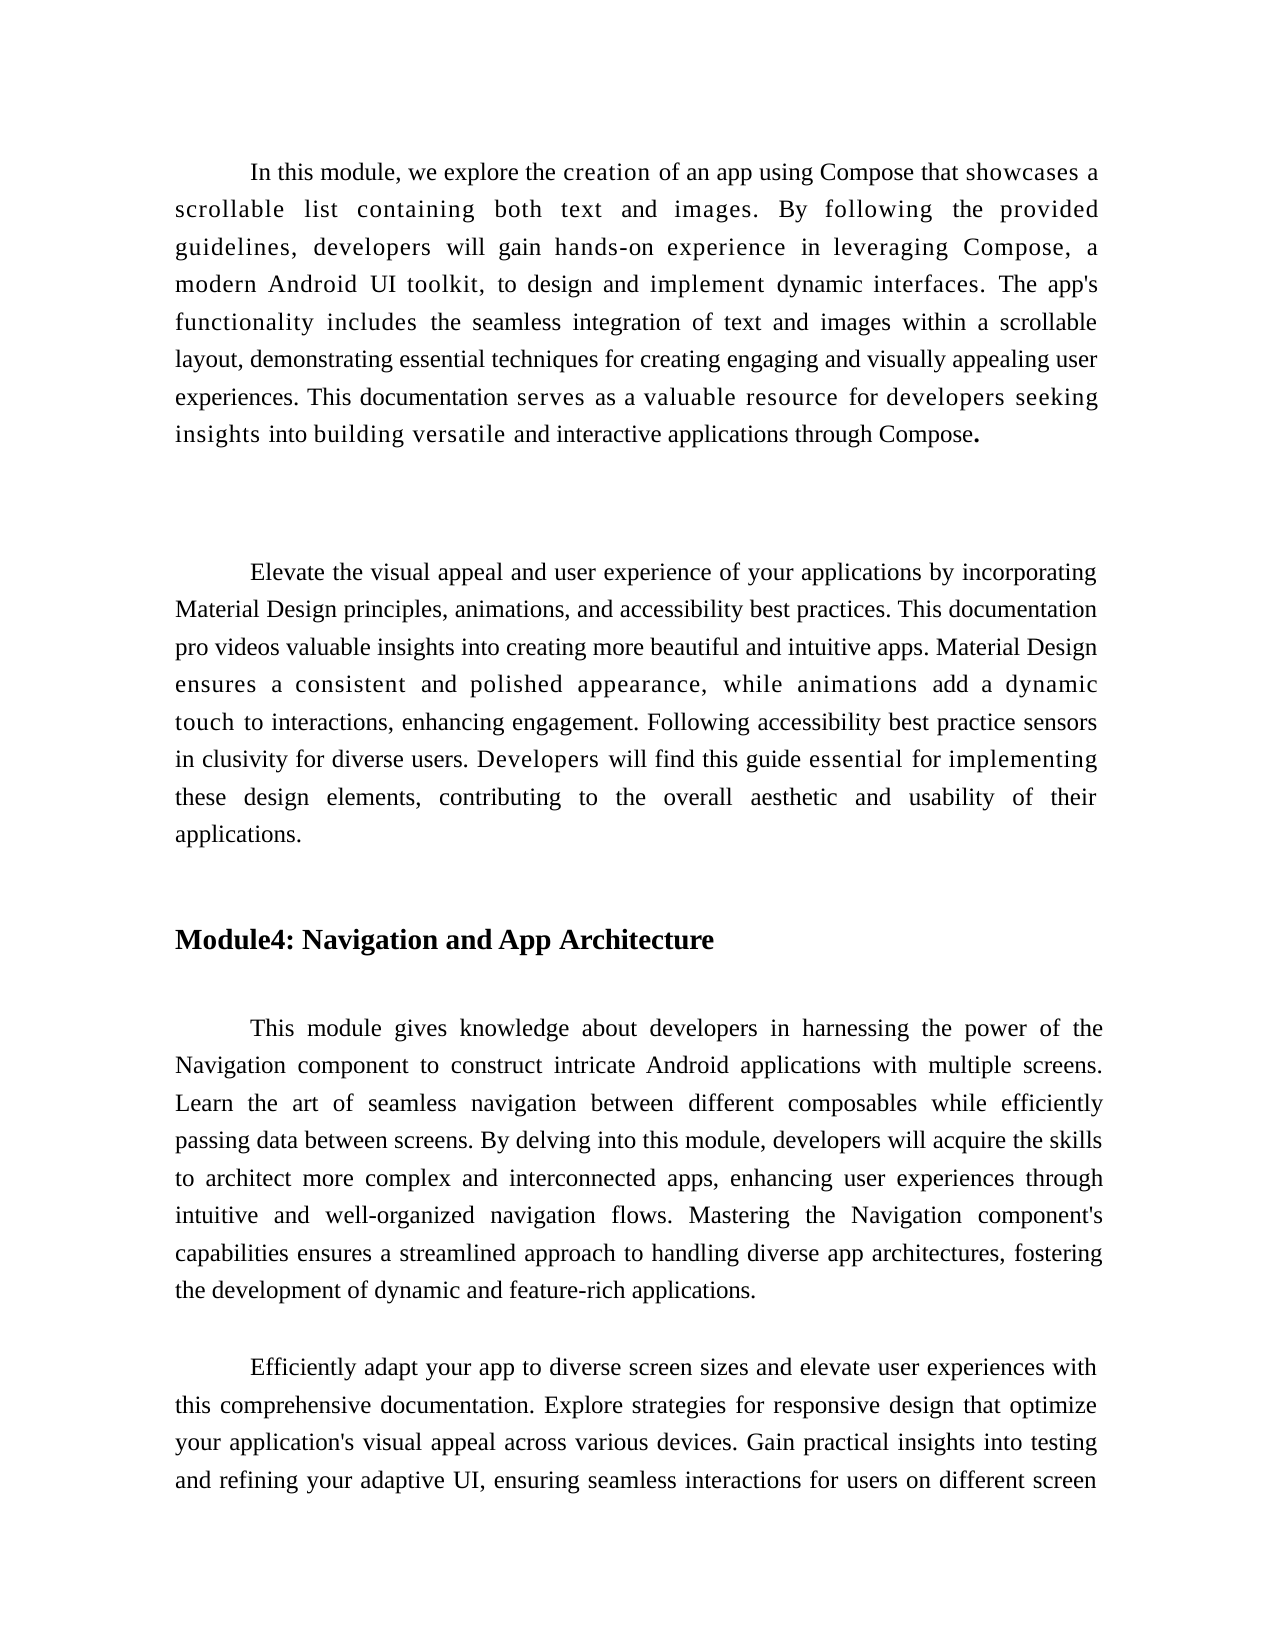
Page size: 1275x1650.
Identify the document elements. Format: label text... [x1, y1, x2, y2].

text Module4: Navigation and App Architecture [175, 930, 1125, 955]
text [175, 1346, 1098, 1496]
text This module gives knowledge about developers in harnessing the power of the Navigation component to construct intricate Android applications with multiple screens. Learn the art of seamless navigation between different composables while efficiently passing data between screens. By delving into this module, developers will acquire the skills to architect more complex and interconnected apps, enhancing user experiences through intuitive and well-organized navigation flows. Mastering the Navigation component's capabilities ensures a streamlined approach to handling diverse app architectures, fostering the development of dynamic and feature-rich applications. [175, 1006, 1104, 1306]
text In this module, we explore the creation of an app using Compose that showcases a scrollable list containing both text and images. By following the provided guidelines, developers will gain hands-on experience in leveraging Compose, a modern Android UI toolkit, to design and implement dynamic interfaces. The app's functionality includes the seamless integration of text and images within a scrollable layout, demonstrating essential techniques for creating engaging and visually appealing user experiences. This documentation serves as a valuable resource for developers seeking insights into building versatile and interactive applications through Compose. [175, 150, 1098, 450]
text Elevate the visual appeal and user experience of your applications by incorporating Material Design principles, animations, and accessibility best practices. This documentation pro videos valuable insights into creating more beautiful and intuitive apps. Material Design ensures a consistent and polished appearance, while animations add a dynamic touch to interactions, enhancing engagement. Following accessibility best practice sensors in clusivity for diverse users. Developers will find this guide essential for implementing these design elements, contributing to the overall aesthetic and usability of their applications. [175, 550, 1098, 850]
